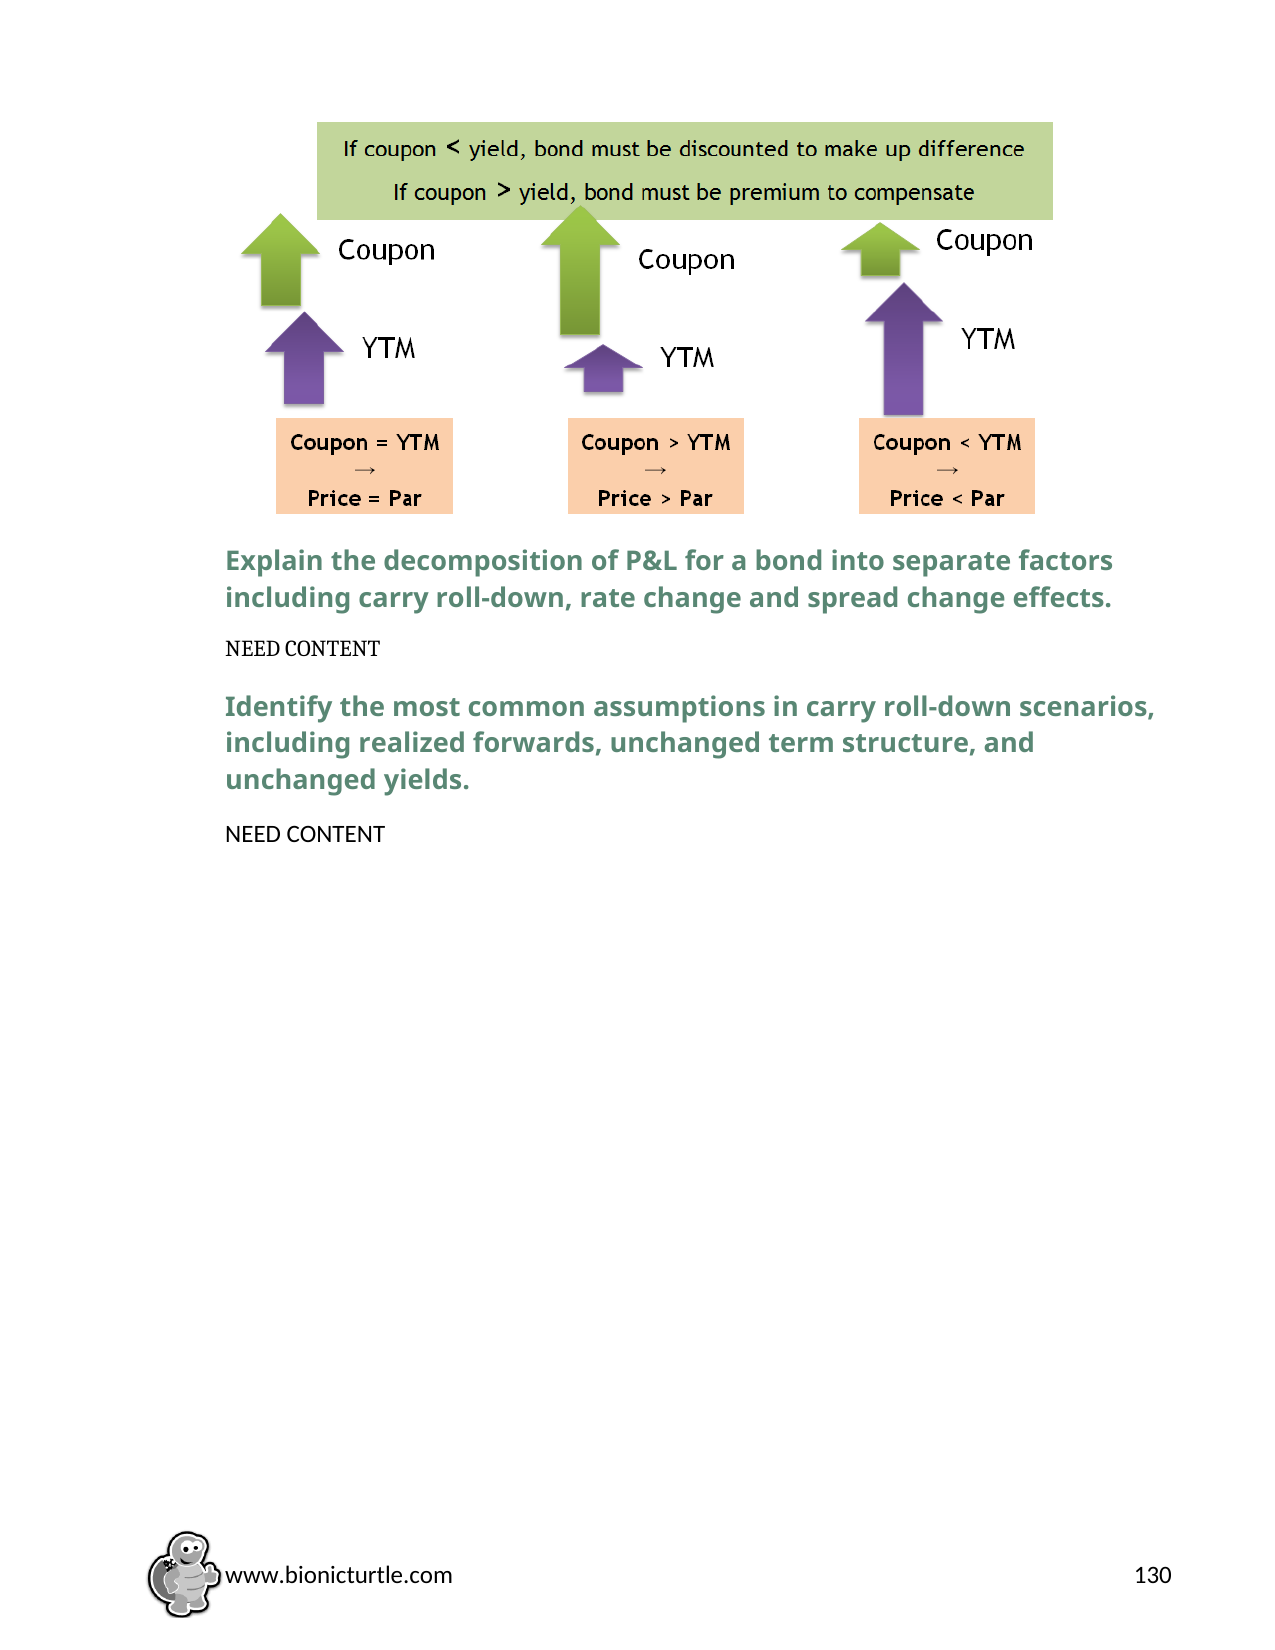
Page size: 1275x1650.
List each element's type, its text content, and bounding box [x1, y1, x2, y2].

subtitle Identify the most common assumptions in carry roll-down scenarios, including realized forwards, unchanged term structure, and unchanged yields. [225, 687, 1172, 798]
subtitle Explain the decomposition of P&L for a bond into separate factors including carry roll-down, rate change and spread change effects. [225, 541, 1172, 615]
picture [225, 103, 1062, 521]
